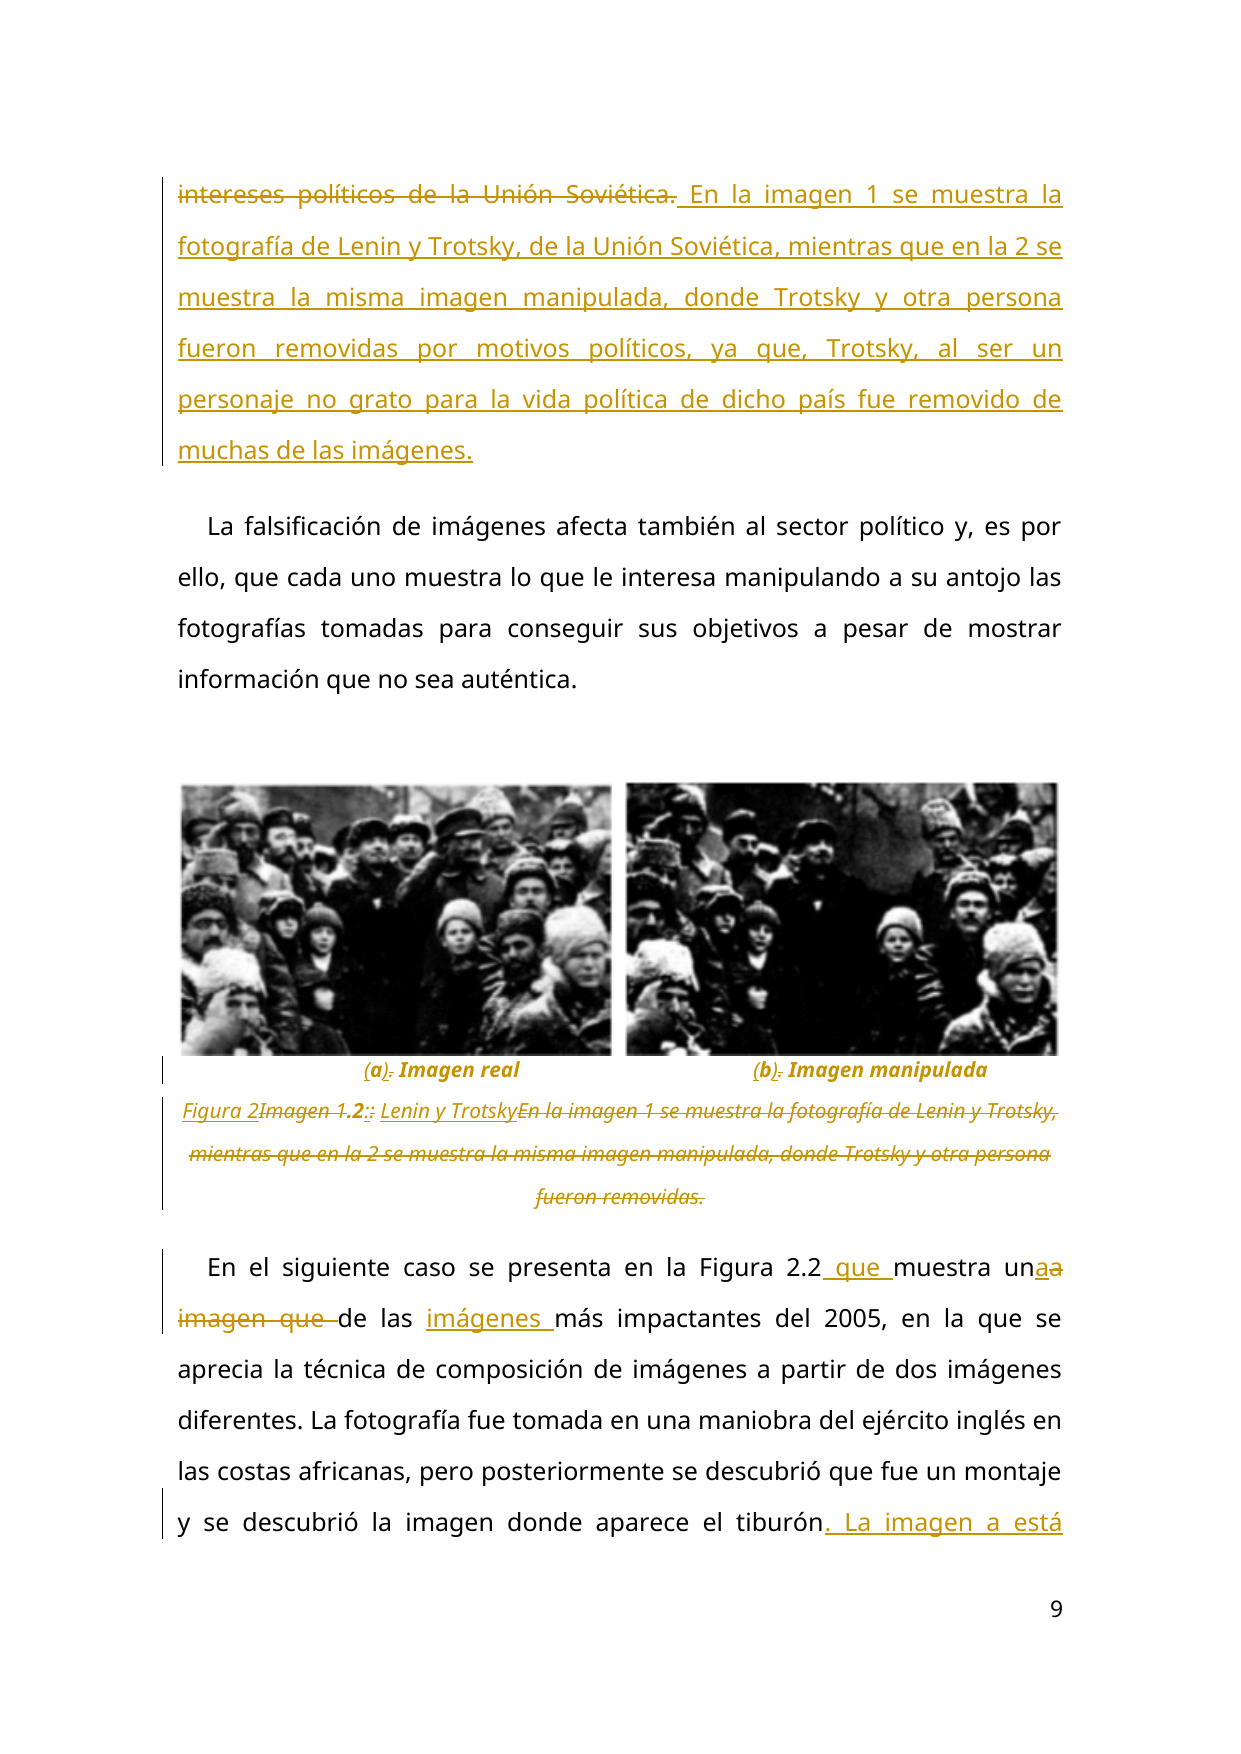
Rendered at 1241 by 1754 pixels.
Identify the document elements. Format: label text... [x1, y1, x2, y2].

text En la Figura 2.2 se muestra. [177, 309, 1063, 359]
text a Imagen real b Imagen manipulada [177, 1056, 1063, 1084]
text .2 [177, 1097, 1063, 1210]
text En la Figura 2.2 se muestra. [177, 360, 1063, 410]
text En la Figura 2.2 se muestra. [177, 258, 1063, 308]
text La falsificación de imágenes afecta también al sector político y, es por ello, que cada uno muestra lo que le interesa manipulando a su antojo las fotografías tomadas para conseguir sus objetivos a pesar de mostrar información que no sea auténtica. [177, 508, 1063, 696]
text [177, 1249, 1063, 1539]
text En la Figura 2.2 se muestra. [177, 411, 1063, 466]
picture [177, 782, 1064, 1056]
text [177, 177, 1063, 257]
